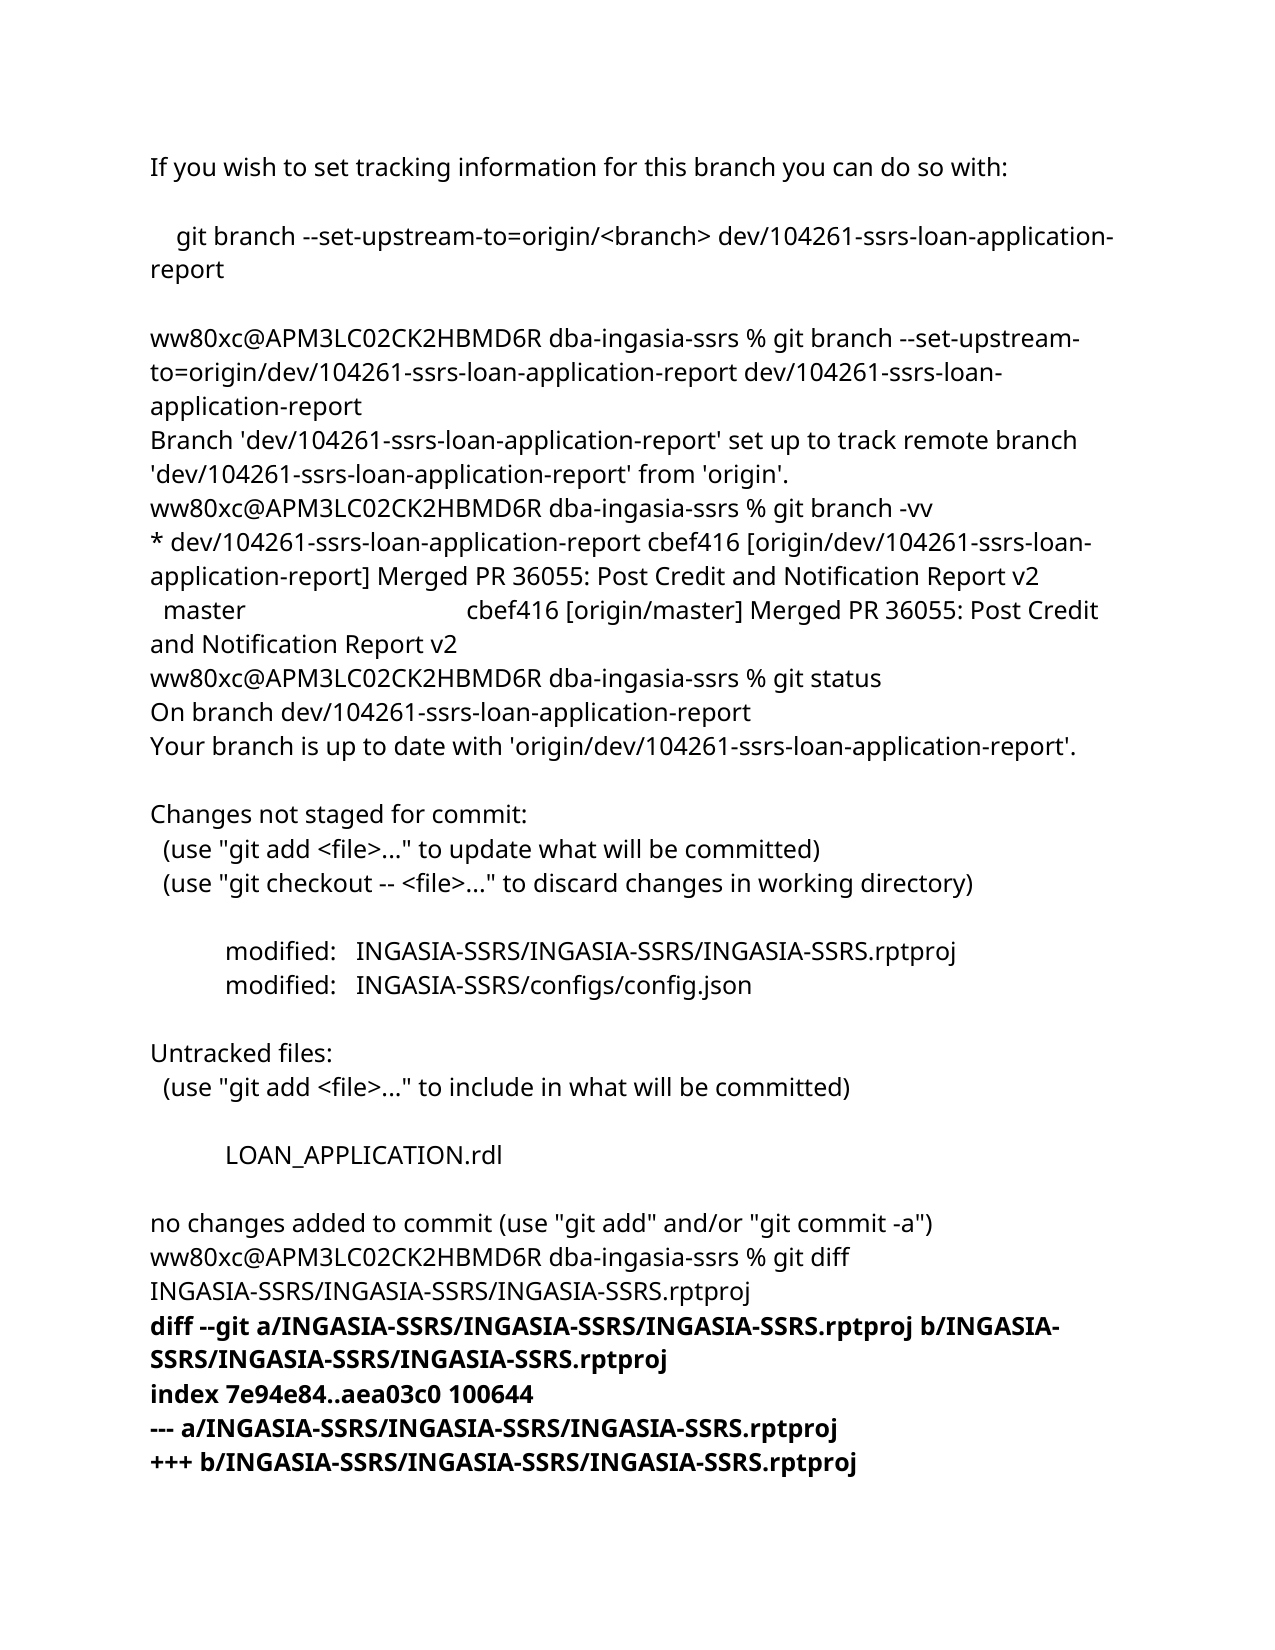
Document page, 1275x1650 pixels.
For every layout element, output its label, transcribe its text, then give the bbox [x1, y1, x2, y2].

text LOAN_APPLICATION.rdl [150, 1138, 1125, 1172]
text Changes not staged for commit: [150, 797, 1125, 831]
text diff --git a/INGASIA-SSRS/INGASIA-SSRS/INGASIA-SSRS.rptproj b/INGASIA-SSRS/INGASIA-SSRS/INGASIA-SSRS.rptproj [150, 1308, 1125, 1376]
text --- a/INGASIA-SSRS/INGASIA-SSRS/INGASIA-SSRS.rptproj [150, 1410, 1125, 1444]
text (use "git add <file>..." to include in what will be committed) [150, 1070, 1125, 1104]
text Branch 'dev/104261-ssrs-loan-application-report' set up to track remote branch 'dev/104261-ssrs-loan-application-report' from 'origin'. [150, 422, 1125, 491]
text Your branch is up to date with 'origin/dev/104261-ssrs-loan-application-report'. [150, 729, 1125, 763]
text On branch dev/104261-ssrs-loan-application-report [150, 695, 1125, 729]
text no changes added to commit (use "git add" and/or "git commit -a") [150, 1206, 1125, 1240]
text ww80xc@APM3LC02CK2HBMD6R dba-ingasia-ssrs % git status [150, 661, 1125, 695]
text (use "git add <file>..." to update what will be committed) [150, 831, 1125, 865]
text modified: INGASIA-SSRS/INGASIA-SSRS/INGASIA-SSRS.rptproj [150, 933, 1125, 967]
text git branch --set-upstream-to=origin/<branch> dev/104261-ssrs-loan-application-report [150, 218, 1125, 286]
text ww80xc@APM3LC02CK2HBMD6R dba-ingasia-ssrs % git branch --set-upstream-to=origin/dev/104261-ssrs-loan-application-report dev/104261-ssrs-loan-application-report [150, 320, 1125, 422]
text If you wish to set tracking information for this branch you can do so with: [150, 150, 1125, 184]
text modified: INGASIA-SSRS/configs/config.json [150, 967, 1125, 1002]
text Untracked files: [150, 1036, 1125, 1070]
text ww80xc@APM3LC02CK2HBMD6R dba-ingasia-ssrs % git branch -vv [150, 491, 1125, 525]
text * dev/104261-ssrs-loan-application-report cbef416 [origin/dev/104261-ssrs-loan-application-report] Merged PR 36055: Post Credit and Notification Report v2 [150, 525, 1125, 593]
text ww80xc@APM3LC02CK2HBMD6R dba-ingasia-ssrs % git diff INGASIA-SSRS/INGASIA-SSRS/INGASIA-SSRS.rptproj [150, 1240, 1125, 1308]
text +++ b/INGASIA-SSRS/INGASIA-SSRS/INGASIA-SSRS.rptproj [150, 1444, 1125, 1478]
text (use "git checkout -- <file>..." to discard changes in working directory) [150, 865, 1125, 899]
text index 7e94e84..aea03c0 100644 [150, 1376, 1125, 1410]
text master cbef416 [origin/master] Merged PR 36055: Post Credit and Notification Report v2 [150, 593, 1125, 661]
